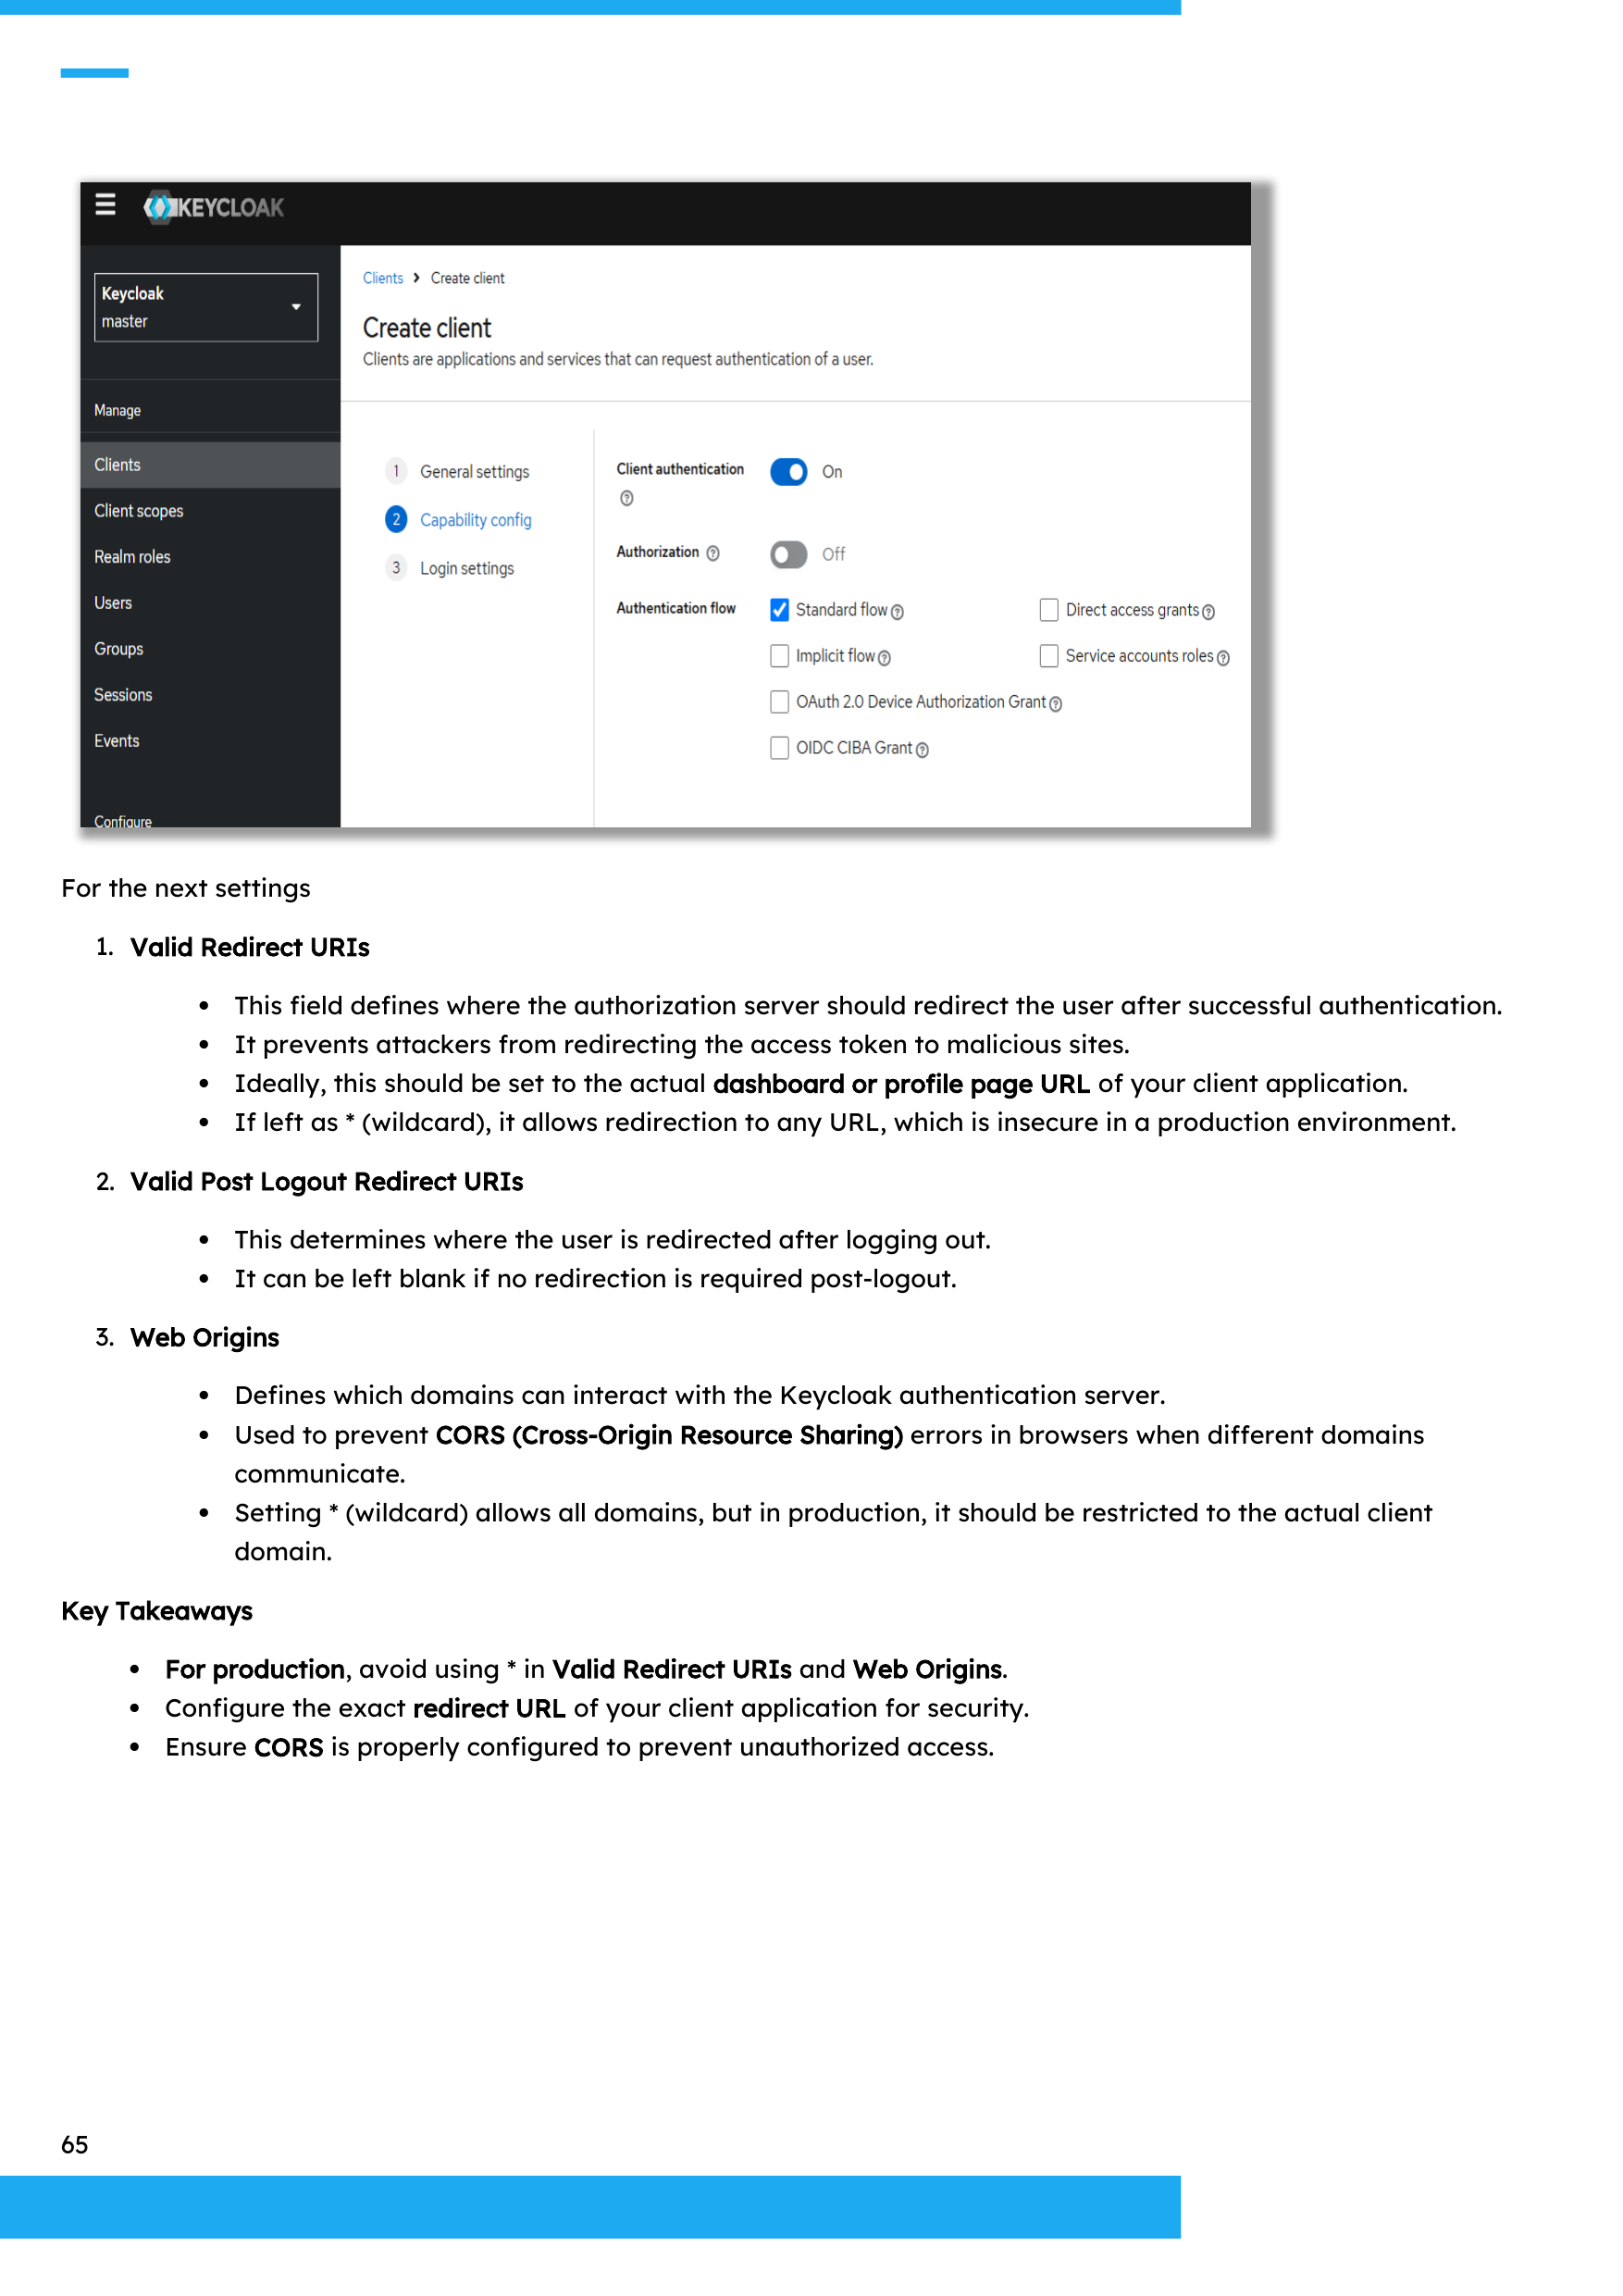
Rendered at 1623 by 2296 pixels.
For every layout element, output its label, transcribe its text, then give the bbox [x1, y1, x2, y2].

list Valid Redirect URIs [95, 931, 1526, 962]
list Used to prevent CORS (Cross-Origin Resource Sharing) errors in browsers when different domains communicate. [200, 1419, 1526, 1489]
list It prevents attackers from redirecting the access token to malicious sites. [200, 1028, 1526, 1060]
text Key Takeaways [61, 1595, 1526, 1626]
picture [60, 68, 129, 78]
list For production, avoid using * in Valid Redirect URIs and Web Origins. [130, 1653, 1526, 1684]
list Ensure CORS is properly configured to prevent unauthorized access. [130, 1731, 1526, 1762]
list This determines where the user is redirected after logging out. [200, 1223, 1526, 1255]
picture [0, 0, 1182, 15]
picture [0, 2176, 1182, 2239]
list Ideally, this should be set to the actual dashboard or profile page URL of your client application. [200, 1067, 1526, 1098]
text For the next settings [61, 873, 1526, 903]
list If left as * (wildcard), it allows redirection to any URL, which is insecure in a production environment. [200, 1107, 1526, 1137]
list Configure the exact redirect URL of your client application for security. [130, 1692, 1526, 1723]
picture [81, 182, 1251, 827]
list Valid Post Logout Redirect URIs [95, 1165, 1526, 1197]
list Web Origins [95, 1321, 1526, 1352]
list Setting * (wildcard) allows all domains, but in production, it should be restricted to the actual client domain. [200, 1496, 1526, 1567]
list Defines which domains can interact with the Keycloak authentication server. [200, 1380, 1526, 1410]
list It can be left blank if no redirection is required post-logout. [200, 1262, 1526, 1294]
list This field defines where the authorization server should redirect the user after successful authentication. [200, 989, 1526, 1021]
